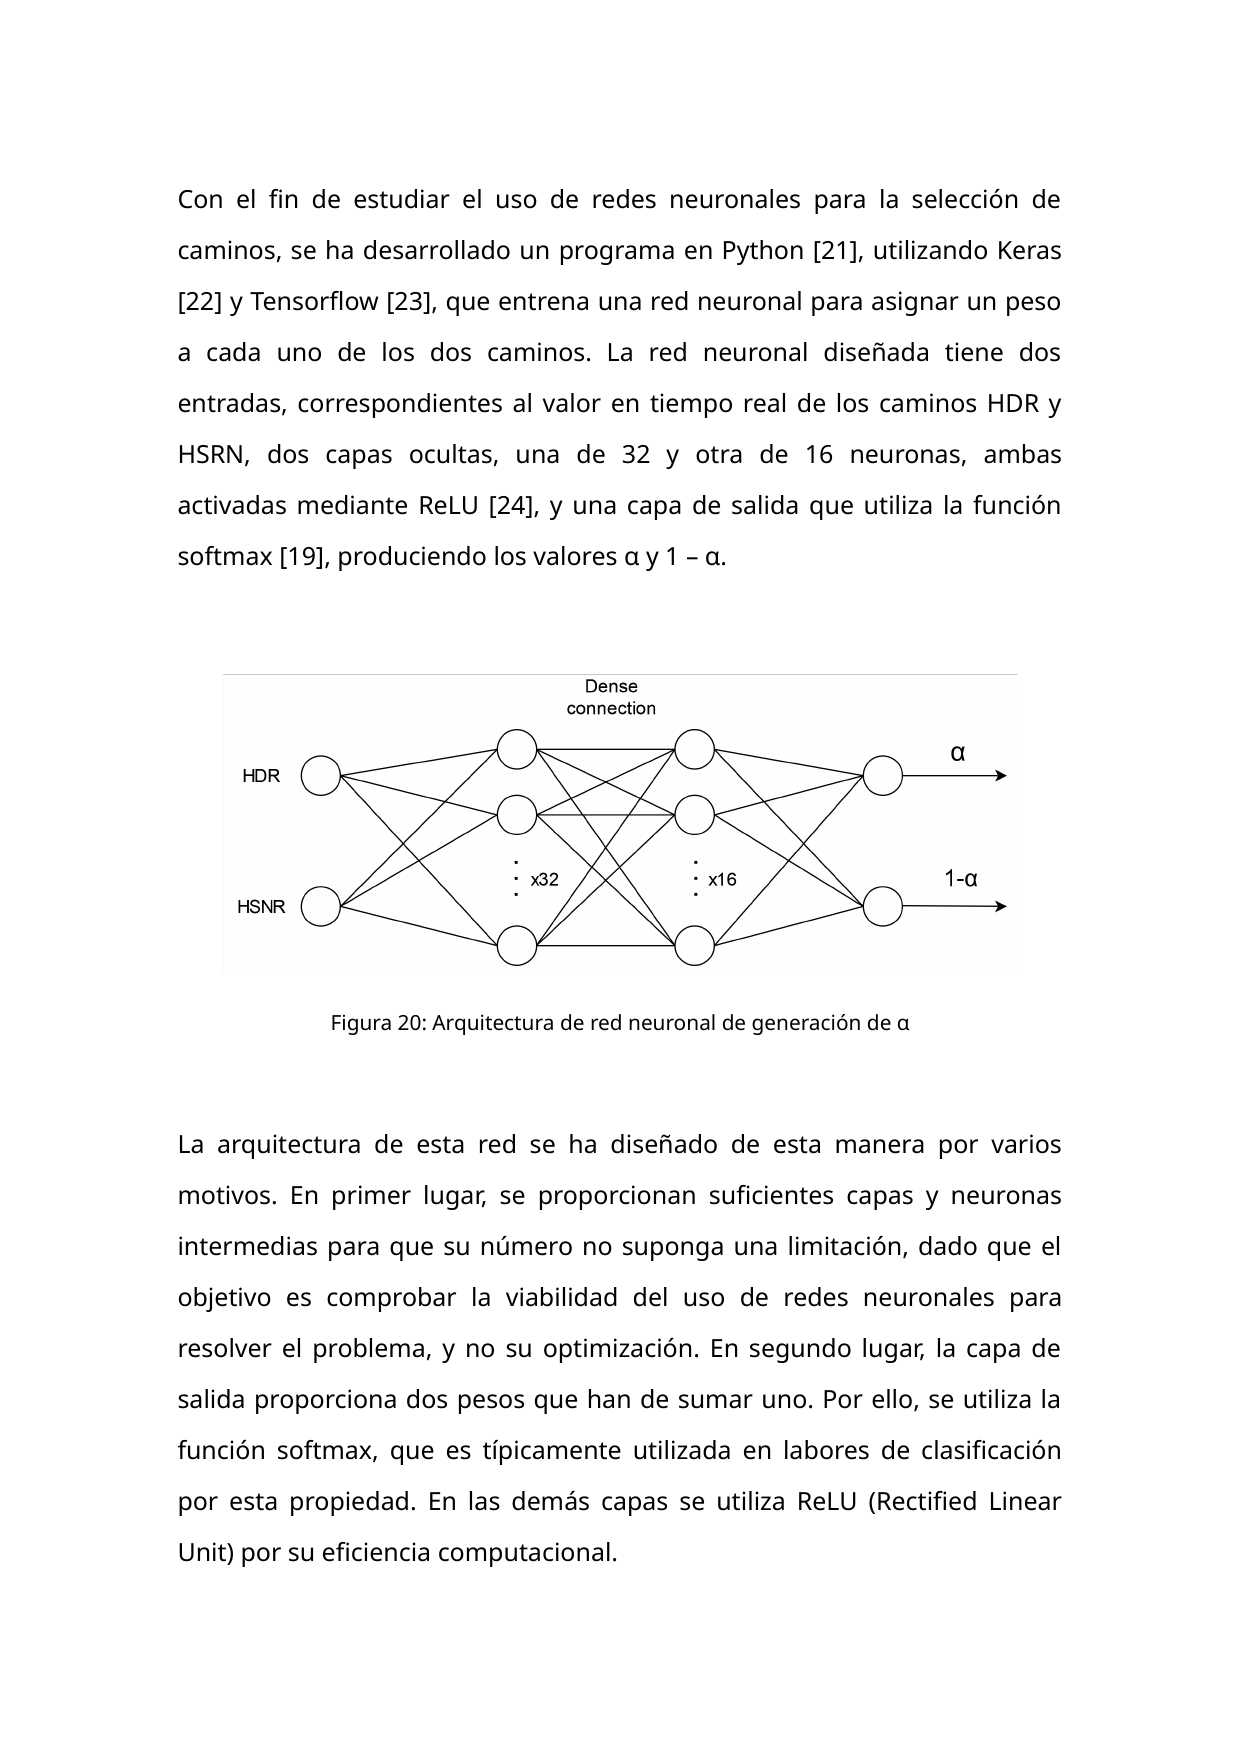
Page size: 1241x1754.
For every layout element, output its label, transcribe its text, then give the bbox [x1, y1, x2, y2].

text Figura 20: Arquitectura de red neuronal de generación de α [177, 1008, 1063, 1036]
text Con el fin de estudiar el uso de redes neuronales para la selección de caminos, se ha desarrollado un programa en Python [21], utilizando Keras [22] y Tensorflow [23], que entrena una red neuronal para asignar un peso a cada uno de los dos caminos. La red neuronal diseñada tiene dos entradas, correspondientes al valor en tiempo real de los caminos HDR y HSRN, dos capas ocultas, una de 32 y otra de 16 neuronas, ambas activadas mediante ReLU [24], y una capa de salida que utiliza la función softmax [19], produciendo los valores α y 1 – α. [177, 182, 1063, 573]
picture [222, 674, 1018, 975]
text La arquitectura de esta red se ha diseñado de esta manera por varios motivos. En primer lugar, se proporcionan suficientes capas y neuronas intermedias para que su número no suponga una limitación, dado que el objetivo es comprobar la viabilidad del uso de redes neuronales para resolver el problema, y no su optimización. En segundo lugar, la capa de salida proporciona dos pesos que han de sumar uno. Por ello, se utiliza la función softmax, que es típicamente utilizada en labores de clasificación por esta propiedad. En las demás capas se utiliza ReLU (Rectified Linear Unit) por su eficiencia computacional. [177, 1127, 1063, 1569]
